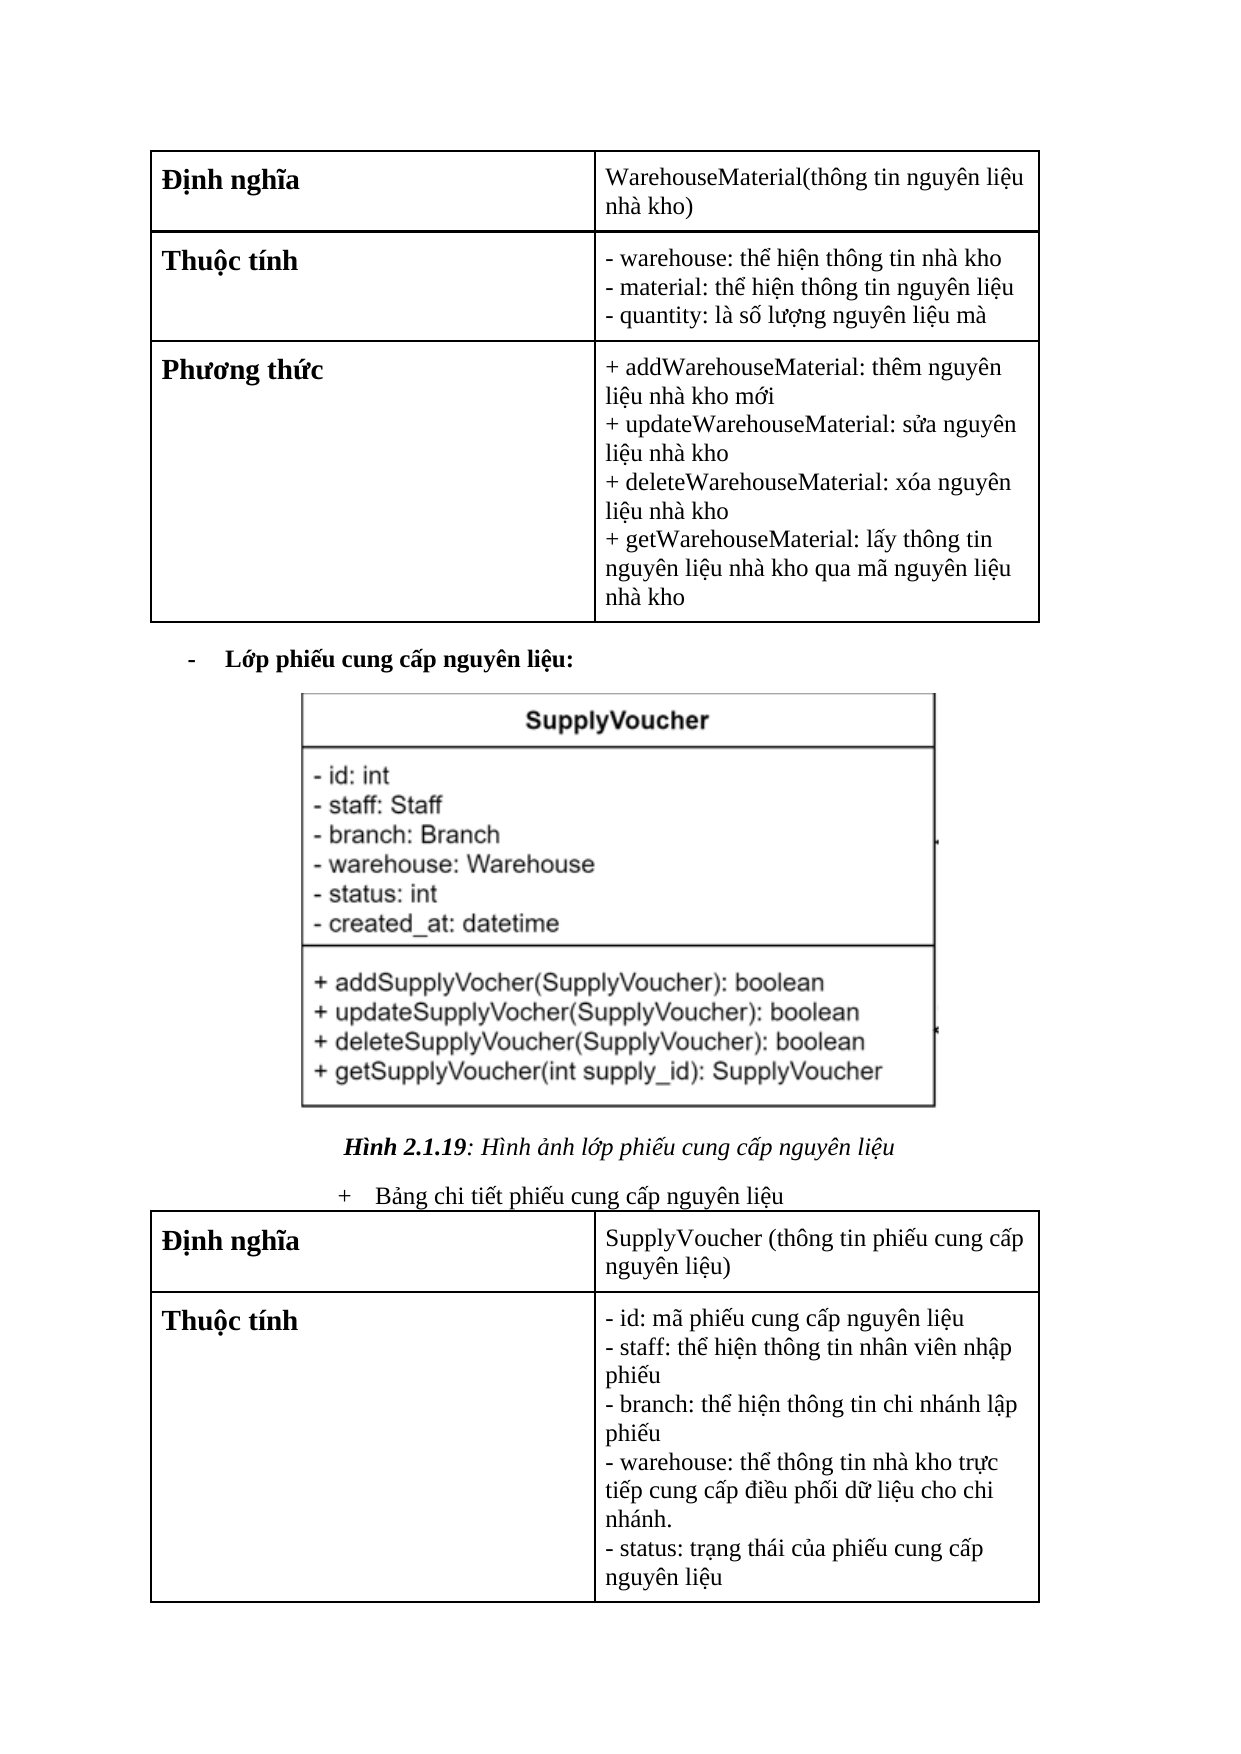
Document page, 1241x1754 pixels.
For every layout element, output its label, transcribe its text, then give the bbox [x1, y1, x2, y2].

table_cell Thuộc tính [152, 233, 594, 339]
table_cell + addWarehouseMaterial: thêm nguyên liệu nhà kho mới + updateWarehouseMaterial: sửa nguyên liệu nhà kho + deleteWarehouseMaterial: xóa nguyên liệu nhà kho + getWarehouseMaterial: lấy thông tin nguyên liệu nhà kho qua mã nguyên liệu nhà kho [596, 342, 1038, 621]
table_cell - warehouse: thể hiện thông tin nhà kho - material: thể hiện thông tin nguyên liệu - quantity: là số lượng nguyên liệu mà [596, 233, 1038, 339]
table_header WarehouseMaterial(thông tin nguyên liệu nhà kho) [596, 152, 1038, 230]
list Lớp phiếu cung cấp nguyên liệu: [187, 644, 1090, 673]
table_header SupplyVoucher (thông tin phiếu cung cấp nguyên liệu) [596, 1212, 1038, 1291]
table_header Định nghĩa [152, 1212, 594, 1291]
list Bảng chi tiết phiếu cung cấp nguyên liệu [337, 1181, 1090, 1210]
text Hình 2.1.19: Hình ảnh lớp phiếu cung cấp nguyên liệu [150, 1132, 1090, 1161]
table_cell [596, 1293, 1038, 1601]
picture [301, 693, 939, 1111]
table_cell Thuộc tính [152, 1293, 594, 1601]
table_cell Phương thức [152, 342, 594, 621]
table_header Định nghĩa [152, 152, 594, 230]
